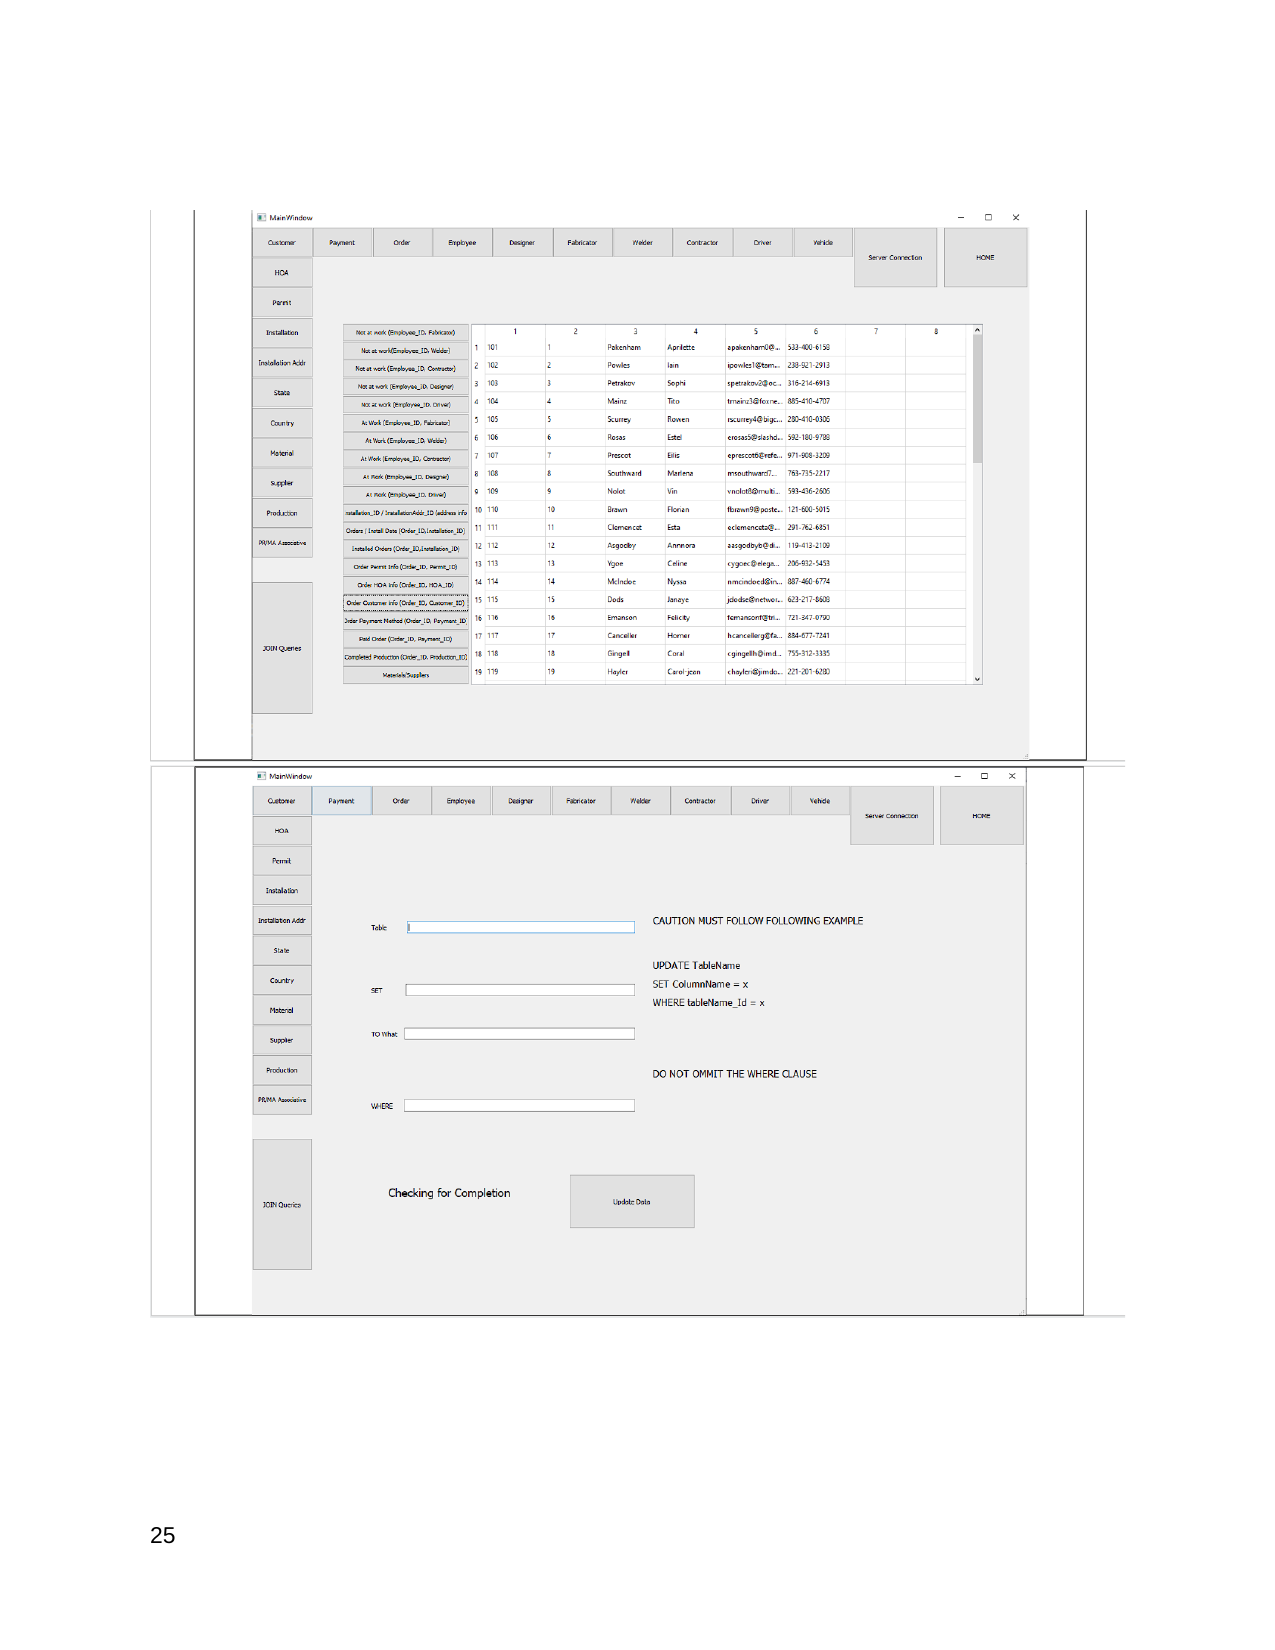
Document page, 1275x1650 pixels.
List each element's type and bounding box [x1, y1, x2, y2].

picture [150, 210, 1125, 762]
picture [150, 765, 1125, 1318]
